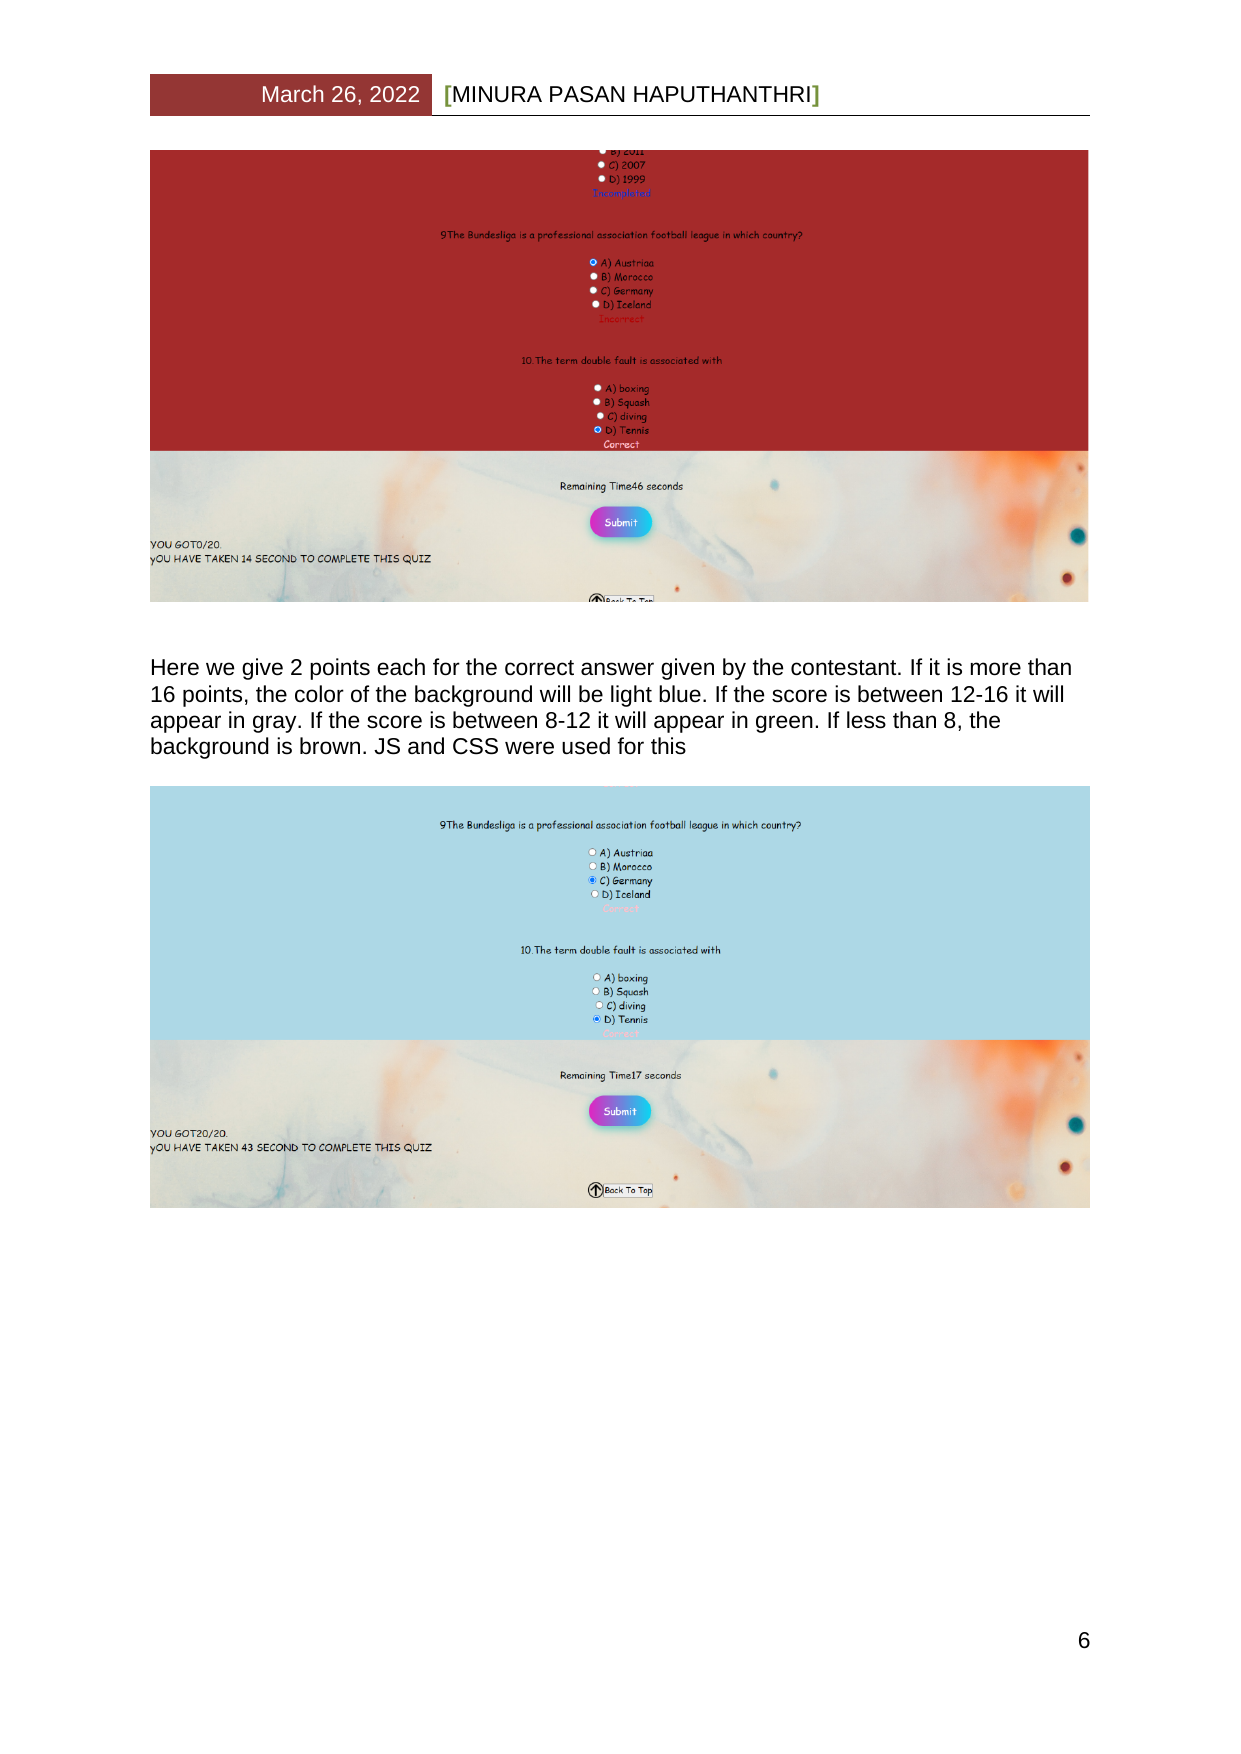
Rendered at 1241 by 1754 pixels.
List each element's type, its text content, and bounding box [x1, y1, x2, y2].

picture [150, 150, 1089, 602]
text Here we give 2 points each for the correct answer given by the contestant. If it is more than 16 points, the color of the background will be light blue. If the score is between 12-16 it will appear in gray. If the score is between 8-12 it will appear in green. If less than 8, the background is brown. JS and CSS were used for this [150, 654, 1090, 760]
picture [150, 786, 1090, 1208]
